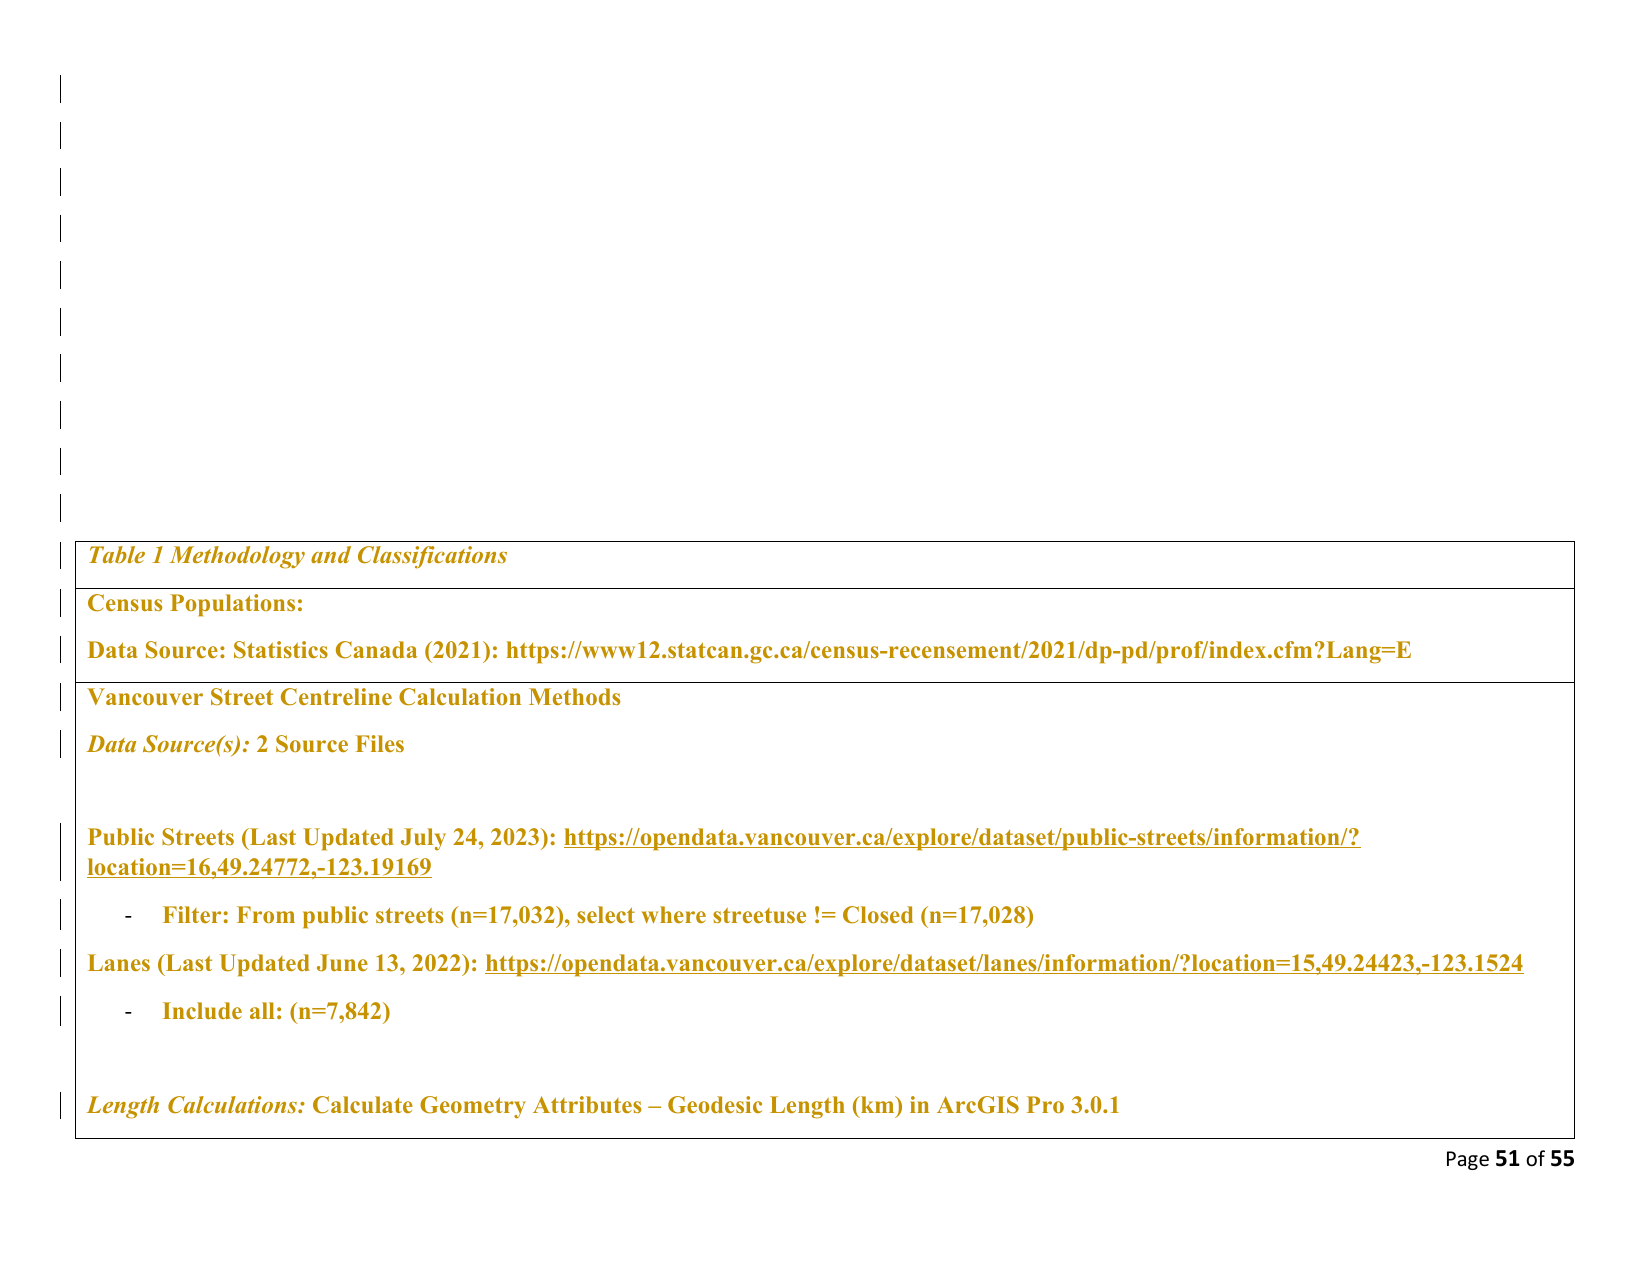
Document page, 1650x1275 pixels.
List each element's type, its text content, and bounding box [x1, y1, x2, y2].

table_header Table 1 Methodology and Classifications [76, 542, 1574, 588]
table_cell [76, 683, 1574, 1138]
table_cell Census Populations: Data Source: Statistics Canada (2021): https://www12.statcan.gc.ca/census-recensement/2021/dp-pd/prof/index.cfm?Lang=E [76, 589, 1574, 682]
